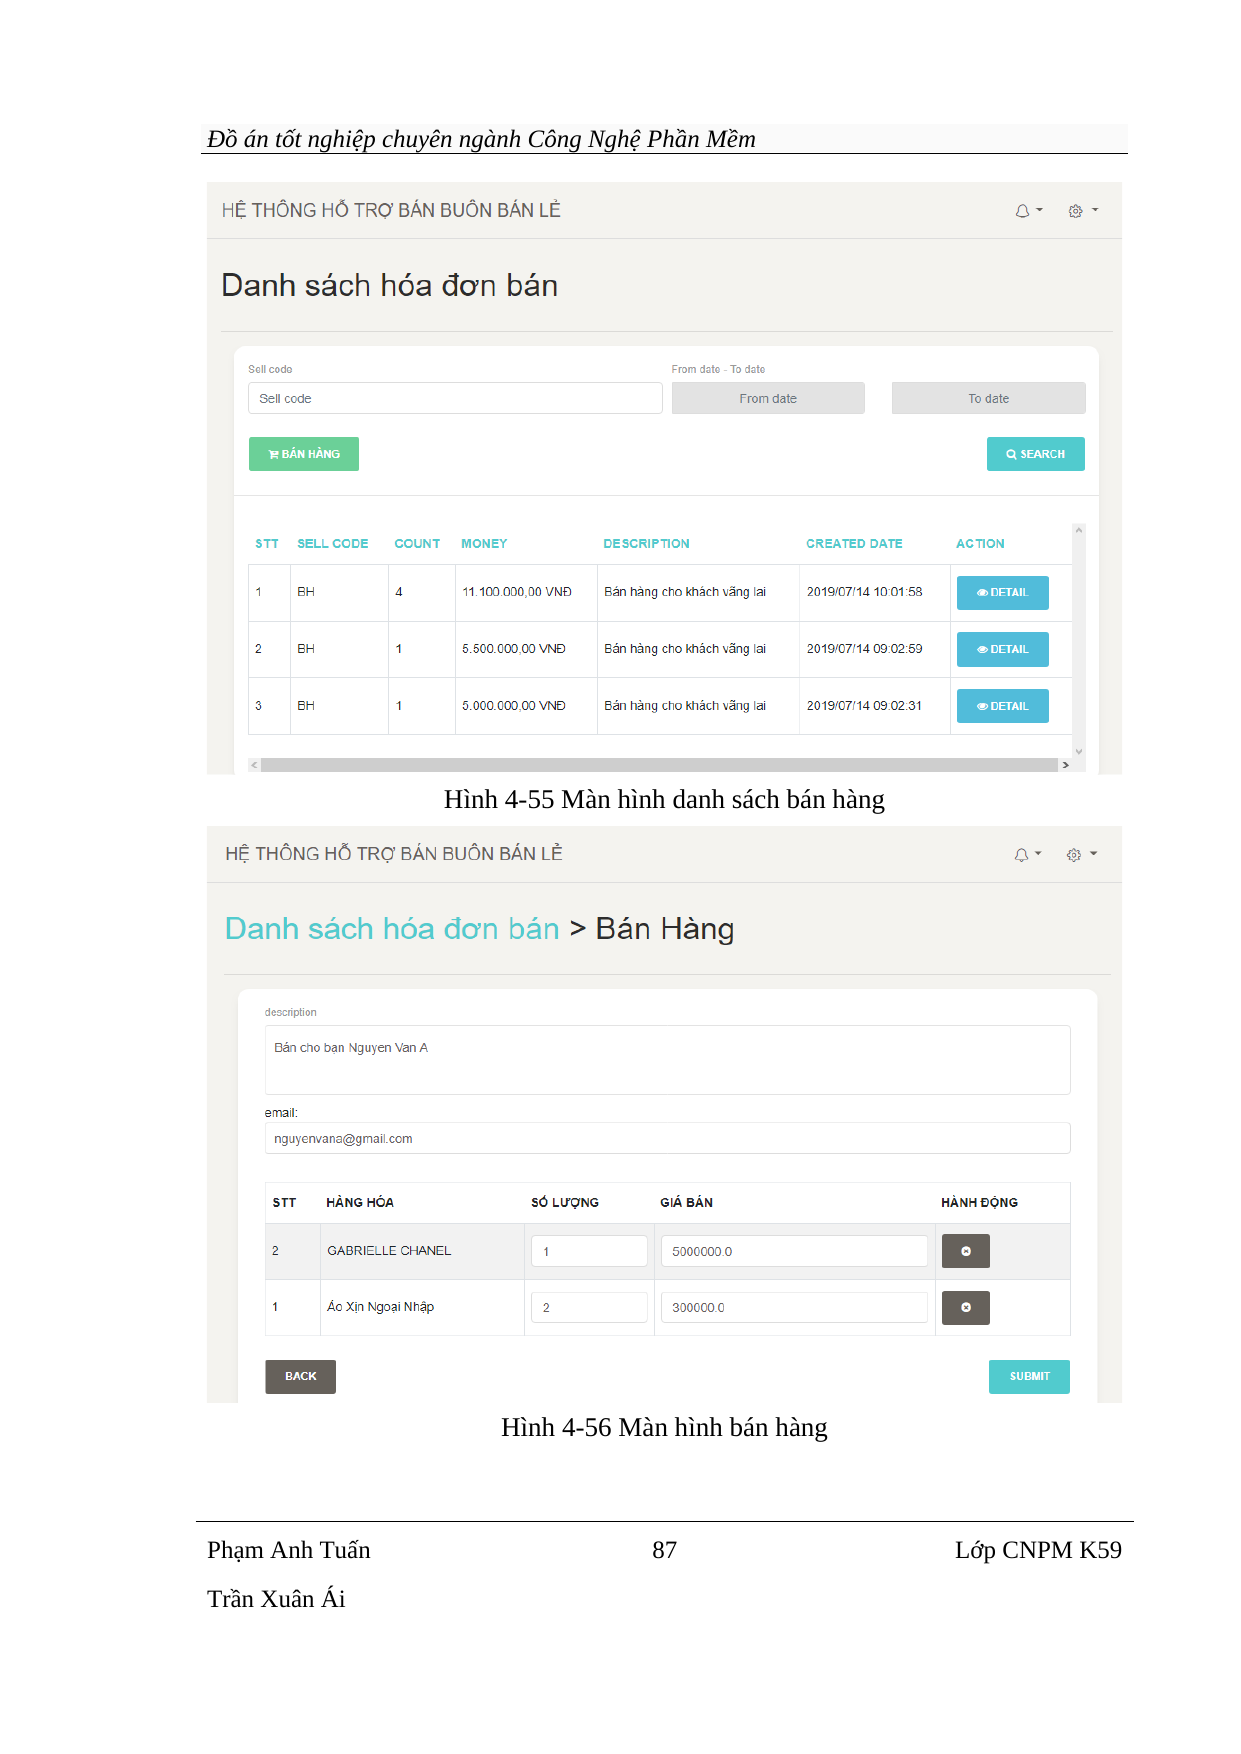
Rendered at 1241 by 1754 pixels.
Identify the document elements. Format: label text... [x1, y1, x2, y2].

picture [206, 826, 1123, 1403]
picture [206, 182, 1123, 775]
